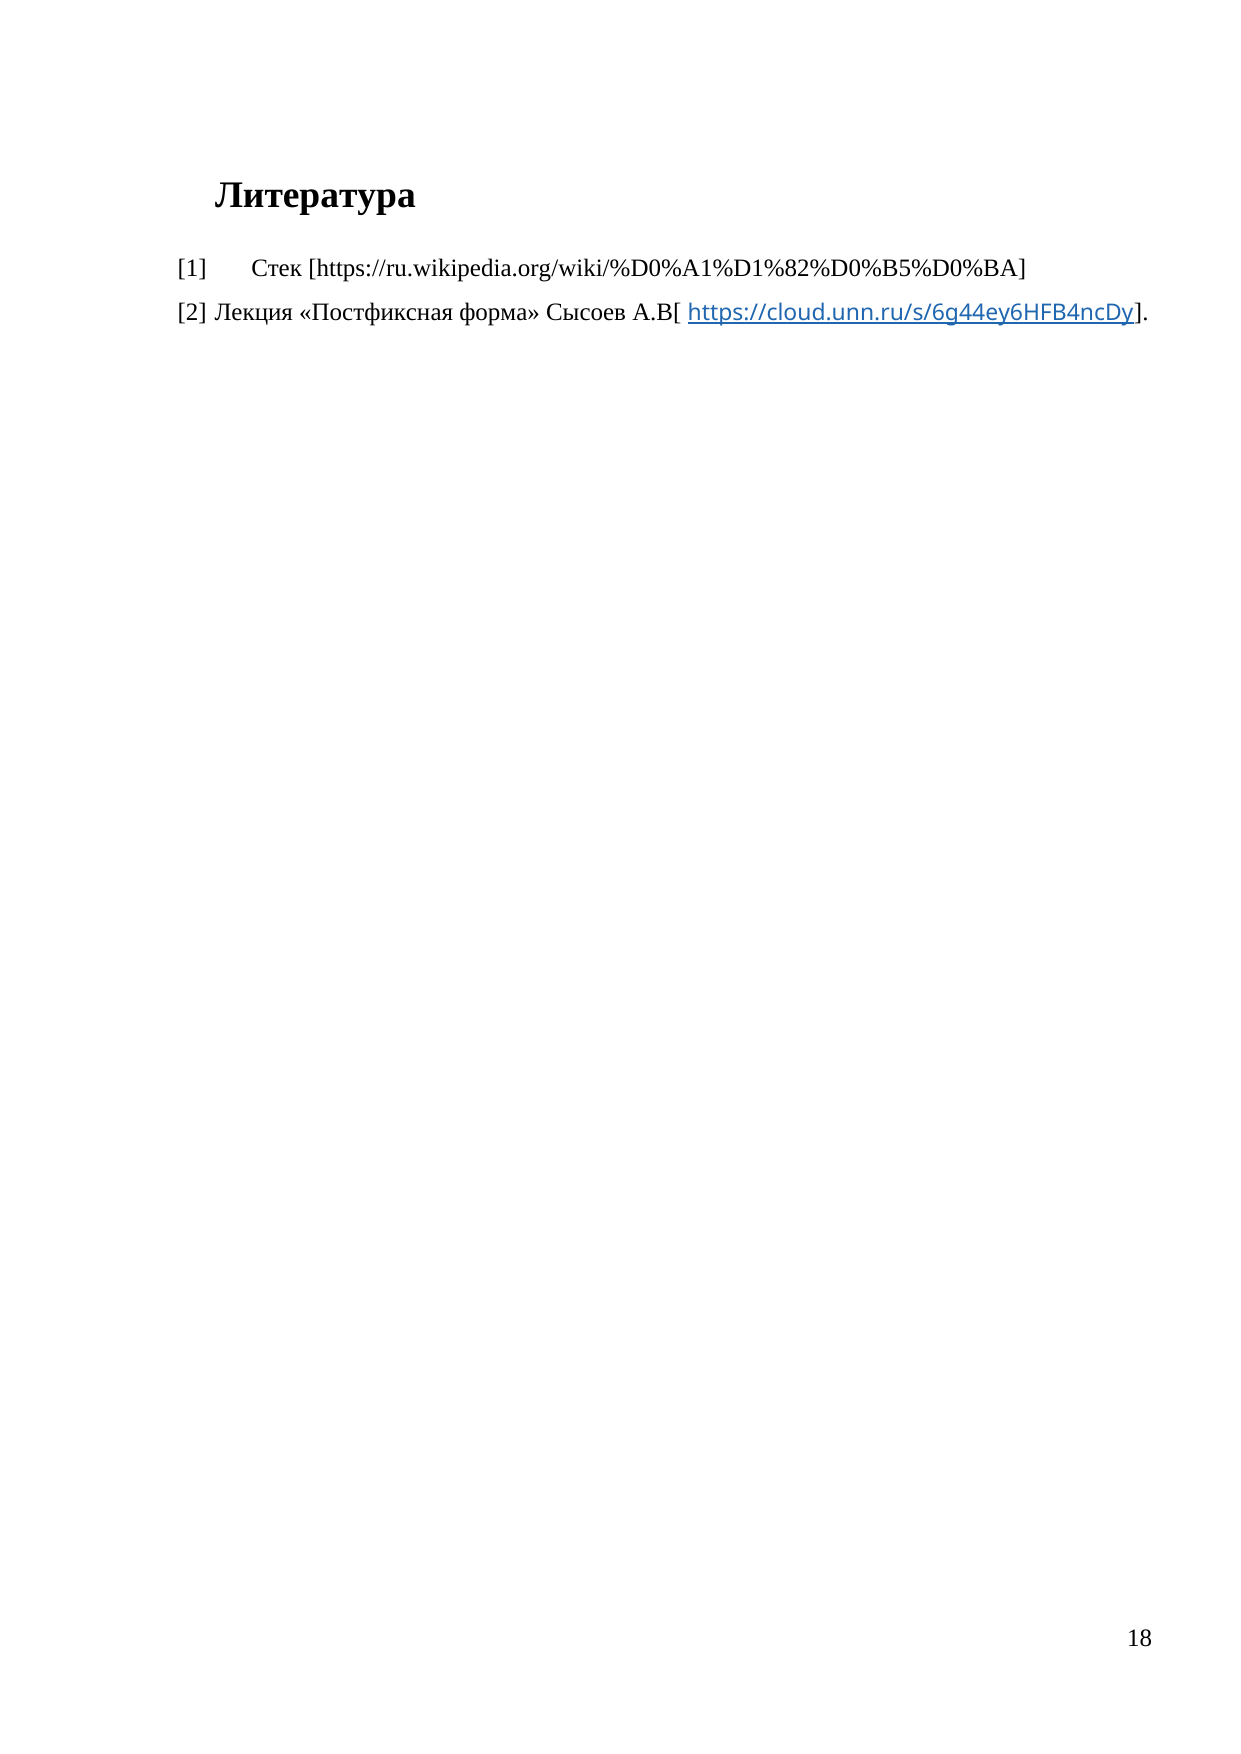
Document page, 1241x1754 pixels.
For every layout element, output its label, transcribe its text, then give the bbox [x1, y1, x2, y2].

list Стек [https://ru.wikipedia.org/wiki/%D0%A1%D1%82%D0%B5%D0%BA] [177, 253, 1152, 281]
subtitle Литература [215, 172, 1152, 215]
list Лекция «Постфиксная форма» Сысоев А.В[ https://cloud.unn.ru/s/6g44ey6HFB4ncDy]. [177, 296, 682, 327]
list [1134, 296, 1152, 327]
